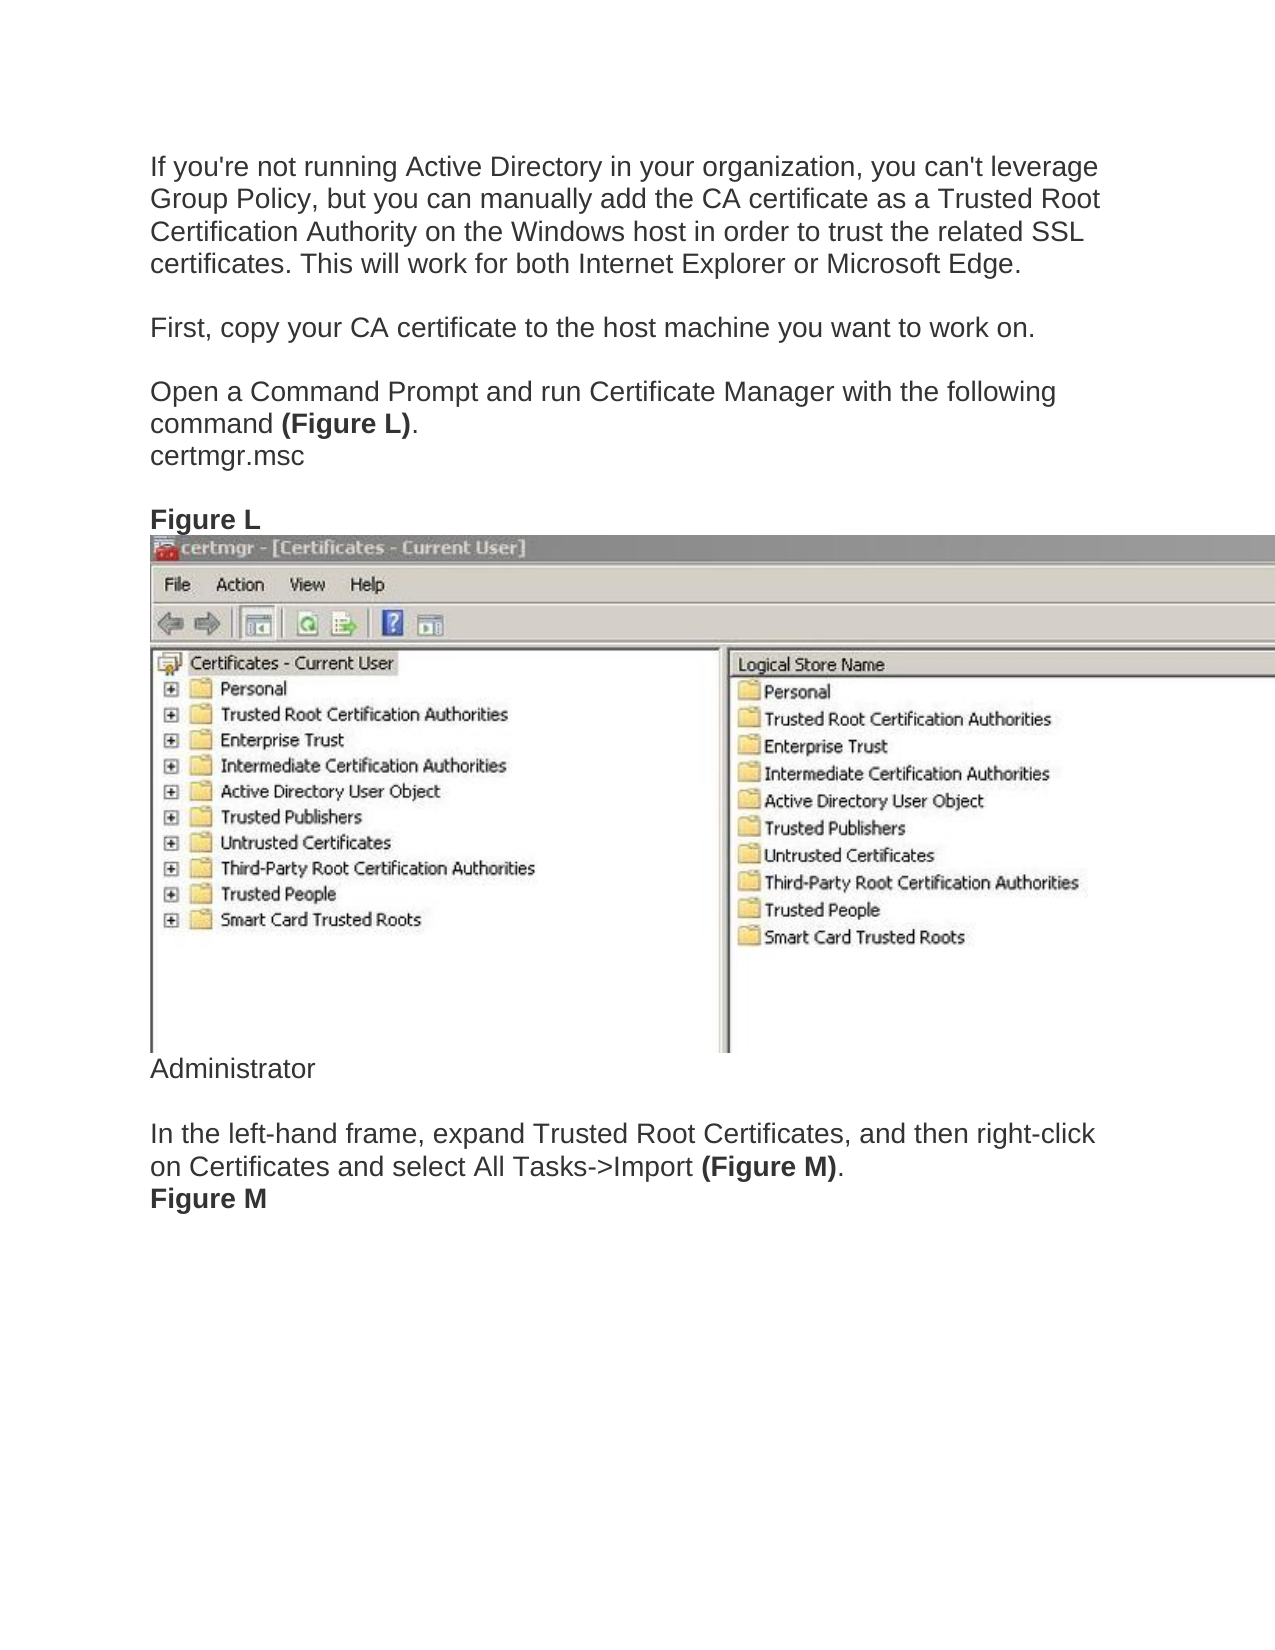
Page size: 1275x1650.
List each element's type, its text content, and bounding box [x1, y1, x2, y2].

picture [150, 535, 1275, 1053]
text Figure L [150, 503, 1125, 535]
text In the left-hand frame, expand Trusted Root Certificates, and then right-click on Certificates and select All Tasks->Import (Figure M). [150, 1085, 1125, 1182]
text First, copy your CA certificate to the host machine you want to work on. [150, 311, 1125, 343]
text Figure M [150, 1182, 1125, 1214]
text If you're not running Active Directory in your organization, you can't leverage Group Policy, but you can manually add the CA certificate as a Trusted Root Certification Authority on the Windows host in order to trust the related SSL certificates. This will work for both Internet Explorer or Microsoft Edge. [150, 150, 1125, 279]
text certmgr.msc [150, 439, 1125, 472]
text Open a Command Prompt and run Certificate Manager with the following command (Figure L). [150, 374, 1125, 439]
text Administrator [150, 1053, 1125, 1085]
